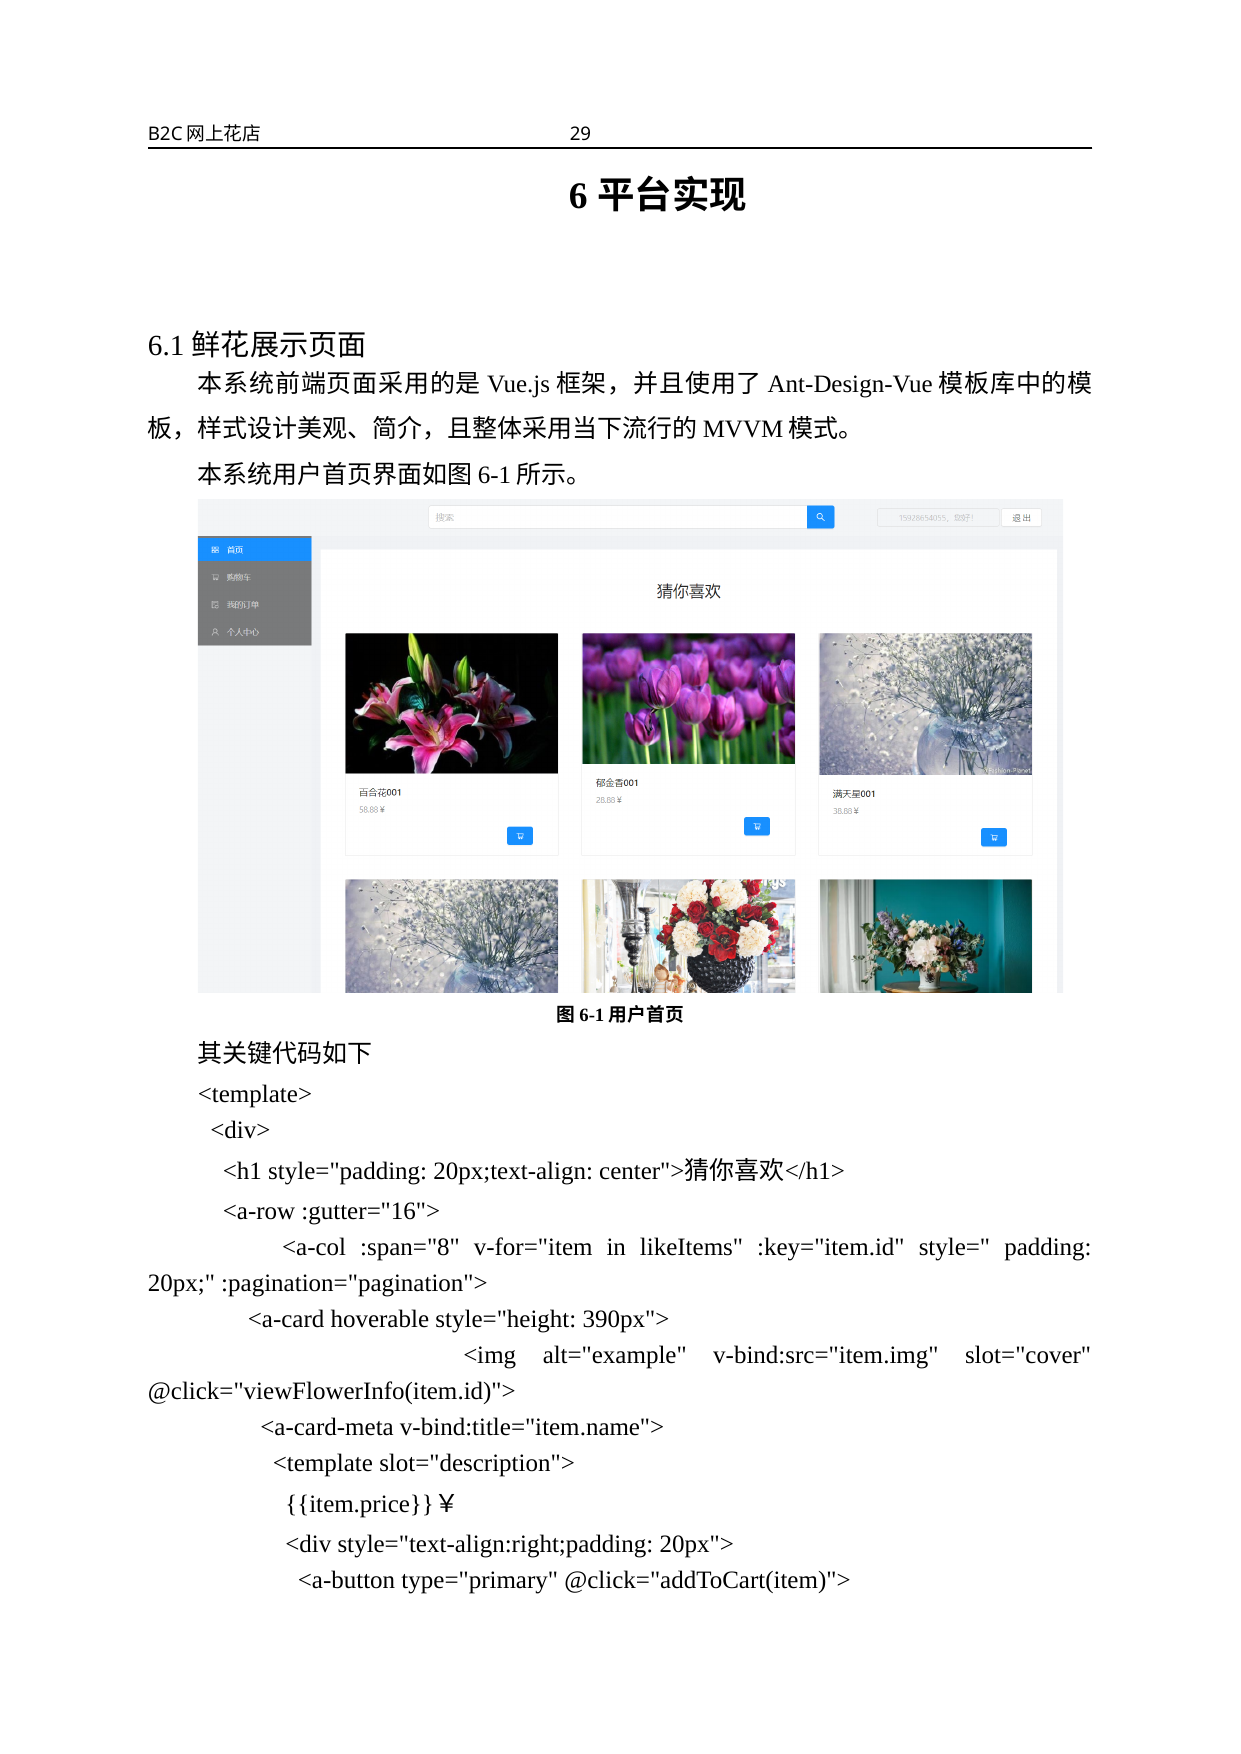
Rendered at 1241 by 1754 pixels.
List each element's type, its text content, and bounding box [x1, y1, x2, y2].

text <div style="text-align:right;padding: 20px"> [148, 1529, 1092, 1558]
picture [197, 499, 1064, 993]
text <template slot="description"> [148, 1448, 1092, 1476]
subtitle 6 平台实现 [148, 165, 1092, 220]
text <a-col :span="8" v-for="item in likeItems" :key="item.id" style=" padding: 20px;" :pagination="pagination"> [148, 1232, 1092, 1297]
text <div> [148, 1115, 1092, 1144]
text 本系统用户首页界面如图6-1所示。 [148, 454, 1092, 490]
text <h1 style="padding: 20px;text-align: center">猜你喜欢</h1> [148, 1151, 1092, 1187]
text 本系统前端页面采用的是Vue.js框架，并且使用了Ant-Design-Vue模板库中的模板，样式设计美观、简介，且整体采用当下流行的MVVM模式。 [148, 363, 1092, 445]
text <a-card hoverable style="height: 390px"> [148, 1304, 1092, 1333]
text <img alt="example" v-bind:src="item.img" slot="cover" @click="viewFlowerInfo(item.id)"> [148, 1340, 1092, 1404]
text <a-card-meta v-bind:title="item.name"> [148, 1412, 1092, 1441]
text 图6-1 用户首页 [148, 1000, 1092, 1027]
text <template> [148, 1079, 1092, 1108]
subtitle 6.1 鲜花展示页面 [148, 321, 1092, 363]
text <a-row :gutter="16"> [148, 1196, 1092, 1225]
text <a-button type="primary" @click="addToCart(item)"> [148, 1565, 1092, 1594]
text {{item.price}}￥ [148, 1484, 1092, 1520]
text 其关键代码如下 [148, 1034, 1092, 1070]
